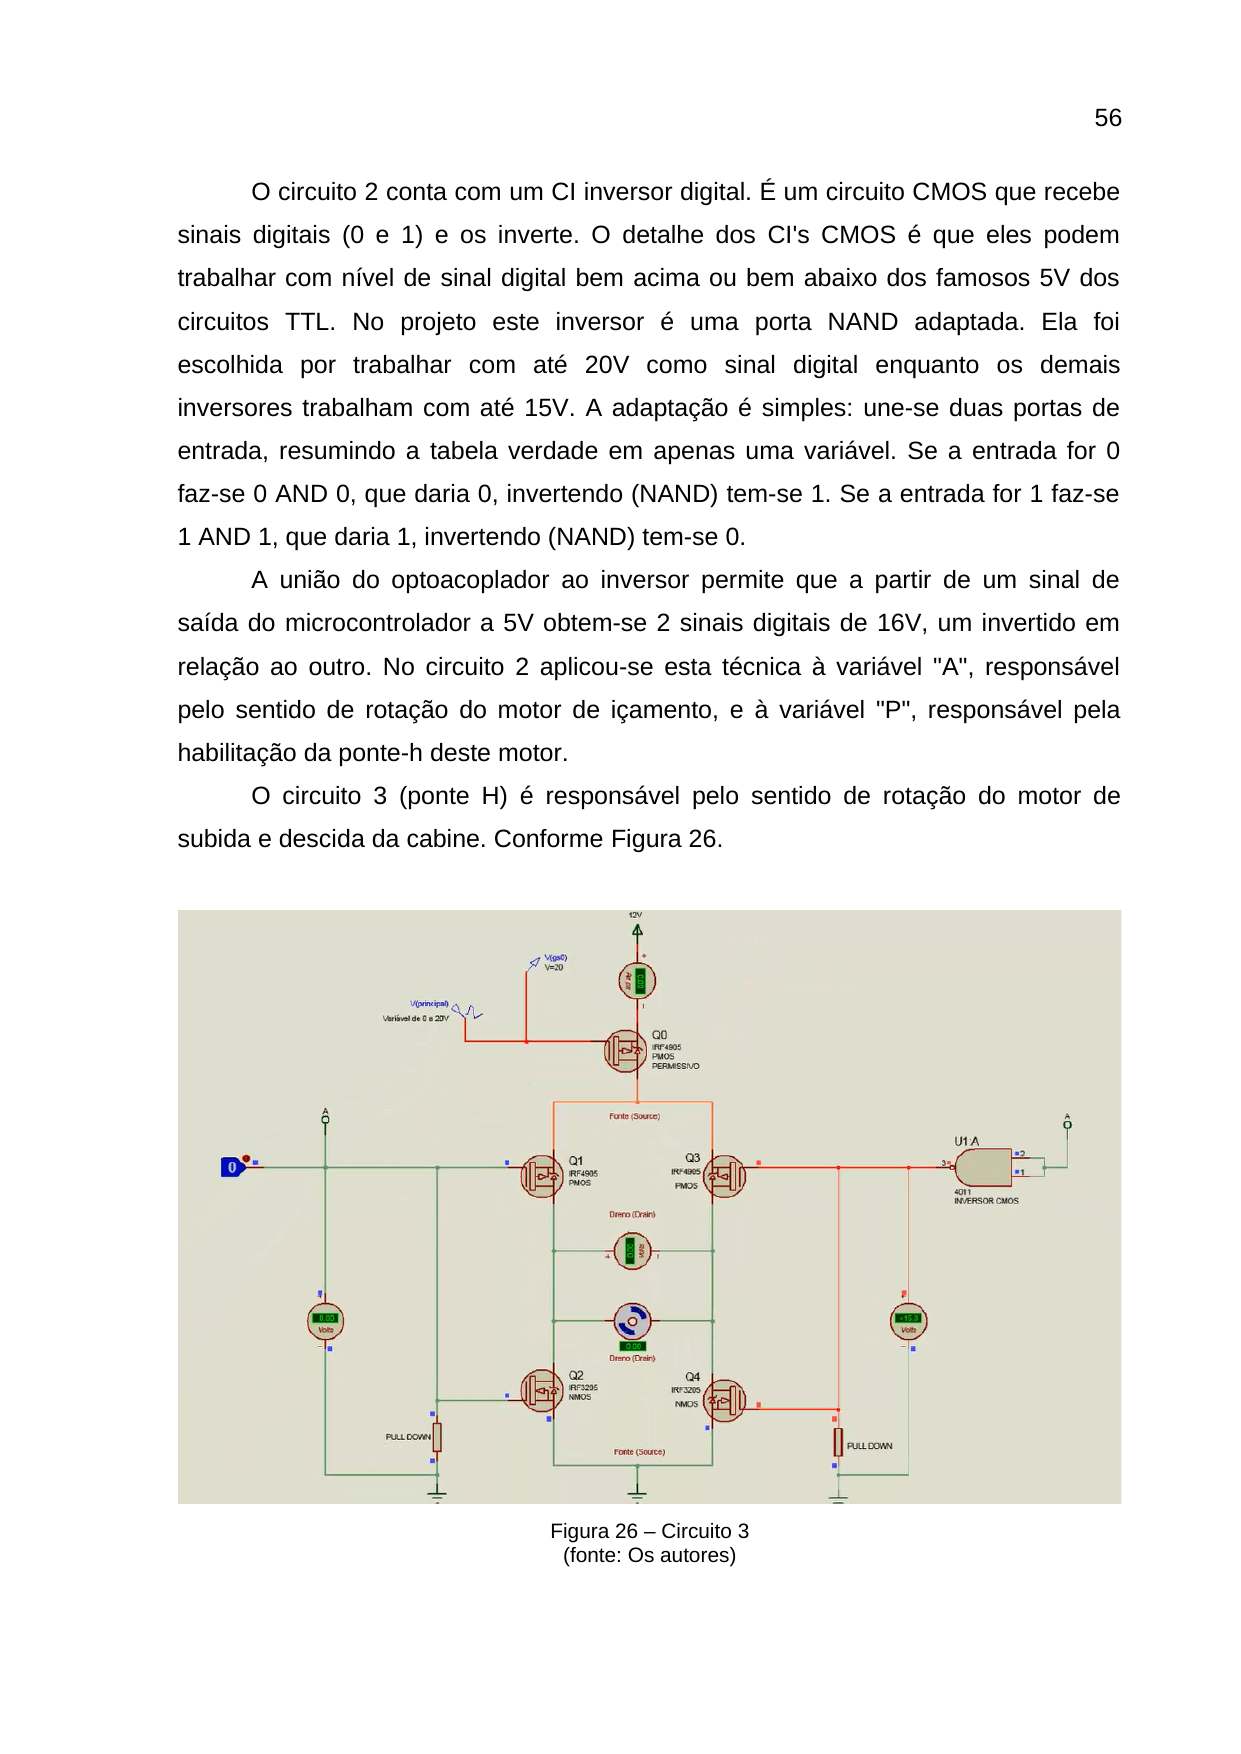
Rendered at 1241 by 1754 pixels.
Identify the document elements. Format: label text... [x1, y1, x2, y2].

picture [177, 910, 1122, 1504]
text A união do optoacoplador ao inversor permite que a partir de um sinal de saída do microcontrolador a 5V obtem-se 2 sinais digitais de 16V, um invertido em relação ao outro. No circuito 2 aplicou-se esta técnica à variável "A", responsável pelo sentido de rotação do motor de içamento, e à variável "P", responsável pela habilitação da ponte-h deste motor. [177, 565, 1122, 767]
text Figura 26 – Circuito 3 [177, 1518, 1122, 1542]
text O circuito 3 (ponte H) é responsável pelo sentido de rotação do motor de subida e descida da cabine. Conforme Figura 26. [177, 781, 1122, 853]
text (fonte: Os autores) [177, 1542, 1122, 1566]
text O circuito 2 conta com um CI inversor digital. É um circuito CMOS que recebe sinais digitais (0 e 1) e os inverte. O detalhe dos CI's CMOS é que eles podem trabalhar com nível de sinal digital bem acima ou bem abaixo dos famosos 5V dos circuitos TTL. No projeto este inversor é uma porta NAND adaptada. Ela foi escolhida por trabalhar com até 20V como sinal digital enquanto os demais inversores trabalham com até 15V. A adaptação é simples: une-se duas portas de entrada, resumindo a tabela verdade em apenas uma variável. Se a entrada for 0 faz-se 0 AND 0, que daria 0, invertendo (NAND) tem-se 1. Se a entrada for 1 faz-se 1 AND 1, que daria 1, invertendo (NAND) tem-se 0. [177, 177, 1122, 551]
